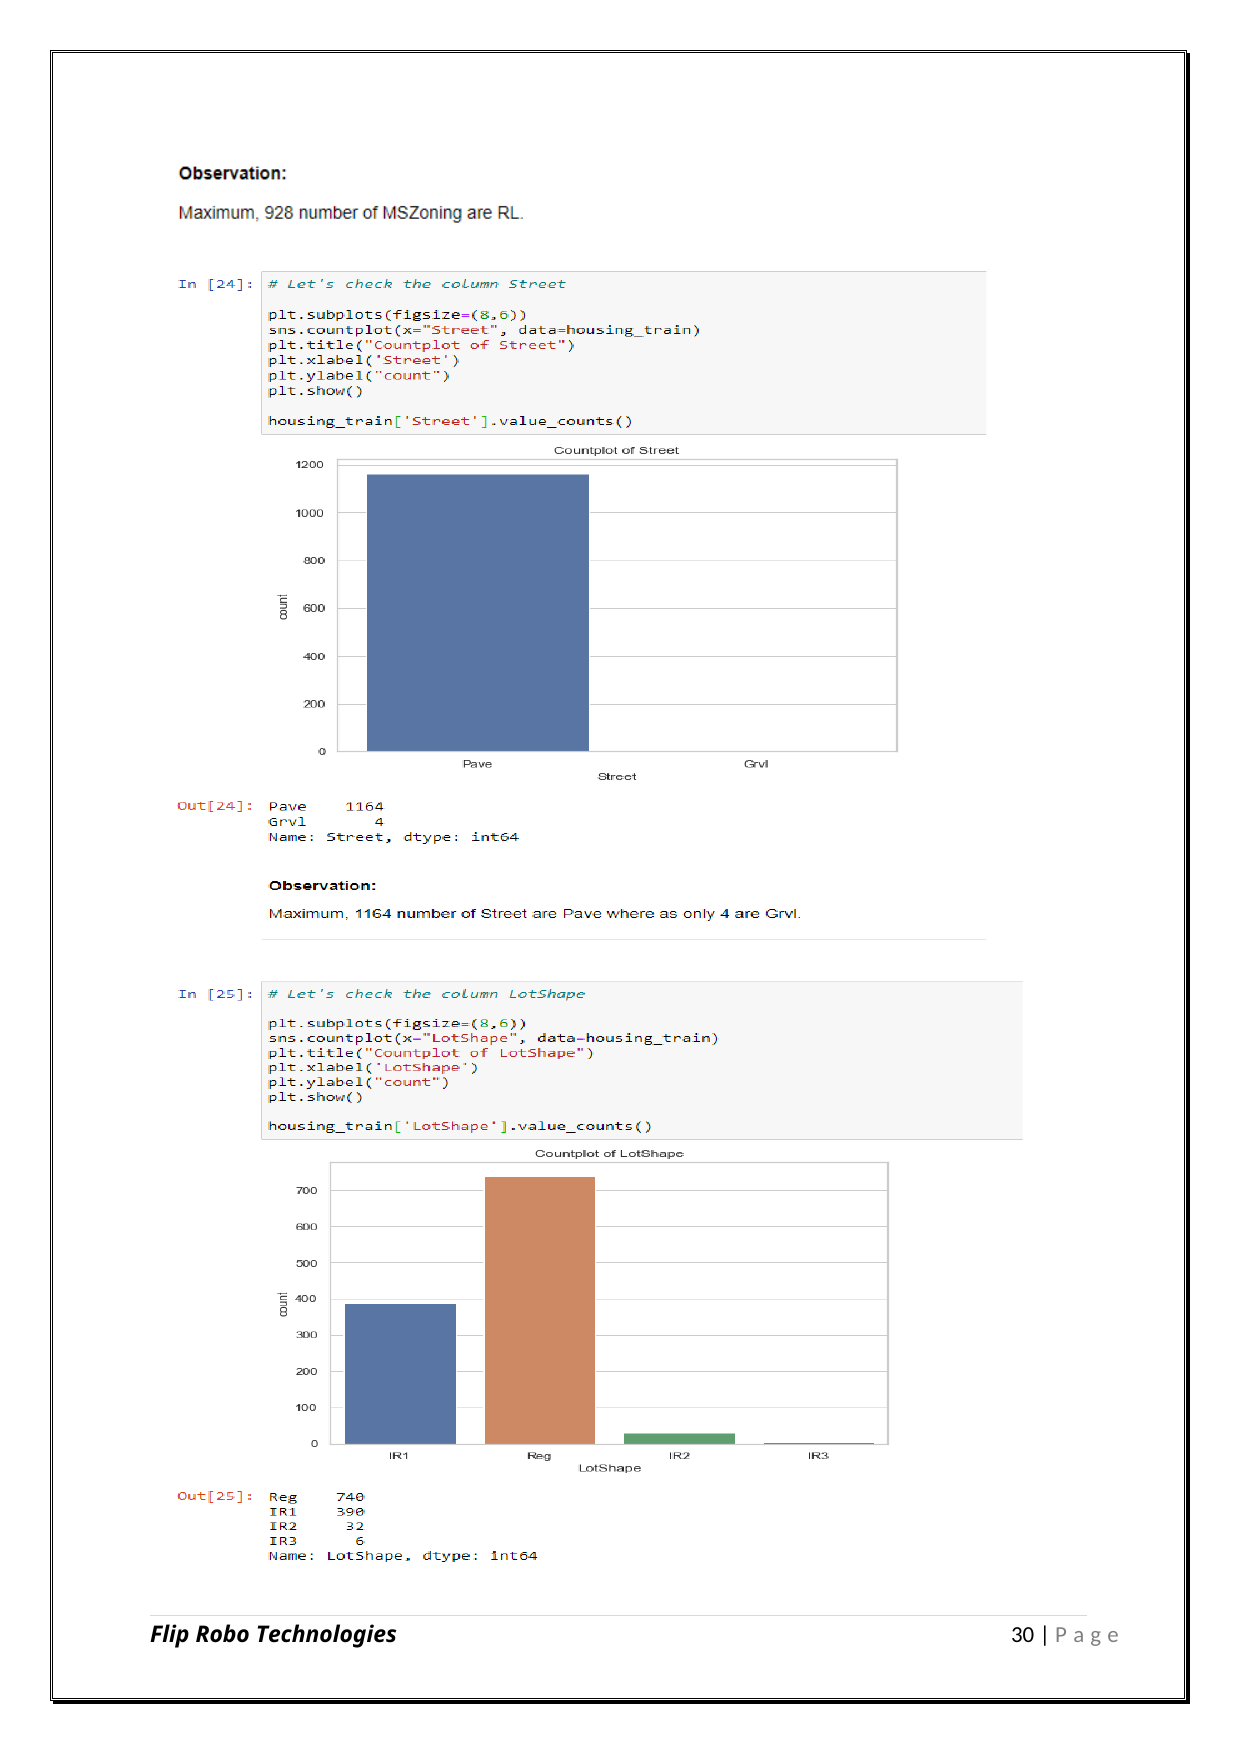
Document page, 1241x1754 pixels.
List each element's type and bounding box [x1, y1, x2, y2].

picture [150, 150, 568, 238]
picture [150, 970, 1023, 1573]
picture [150, 268, 987, 940]
